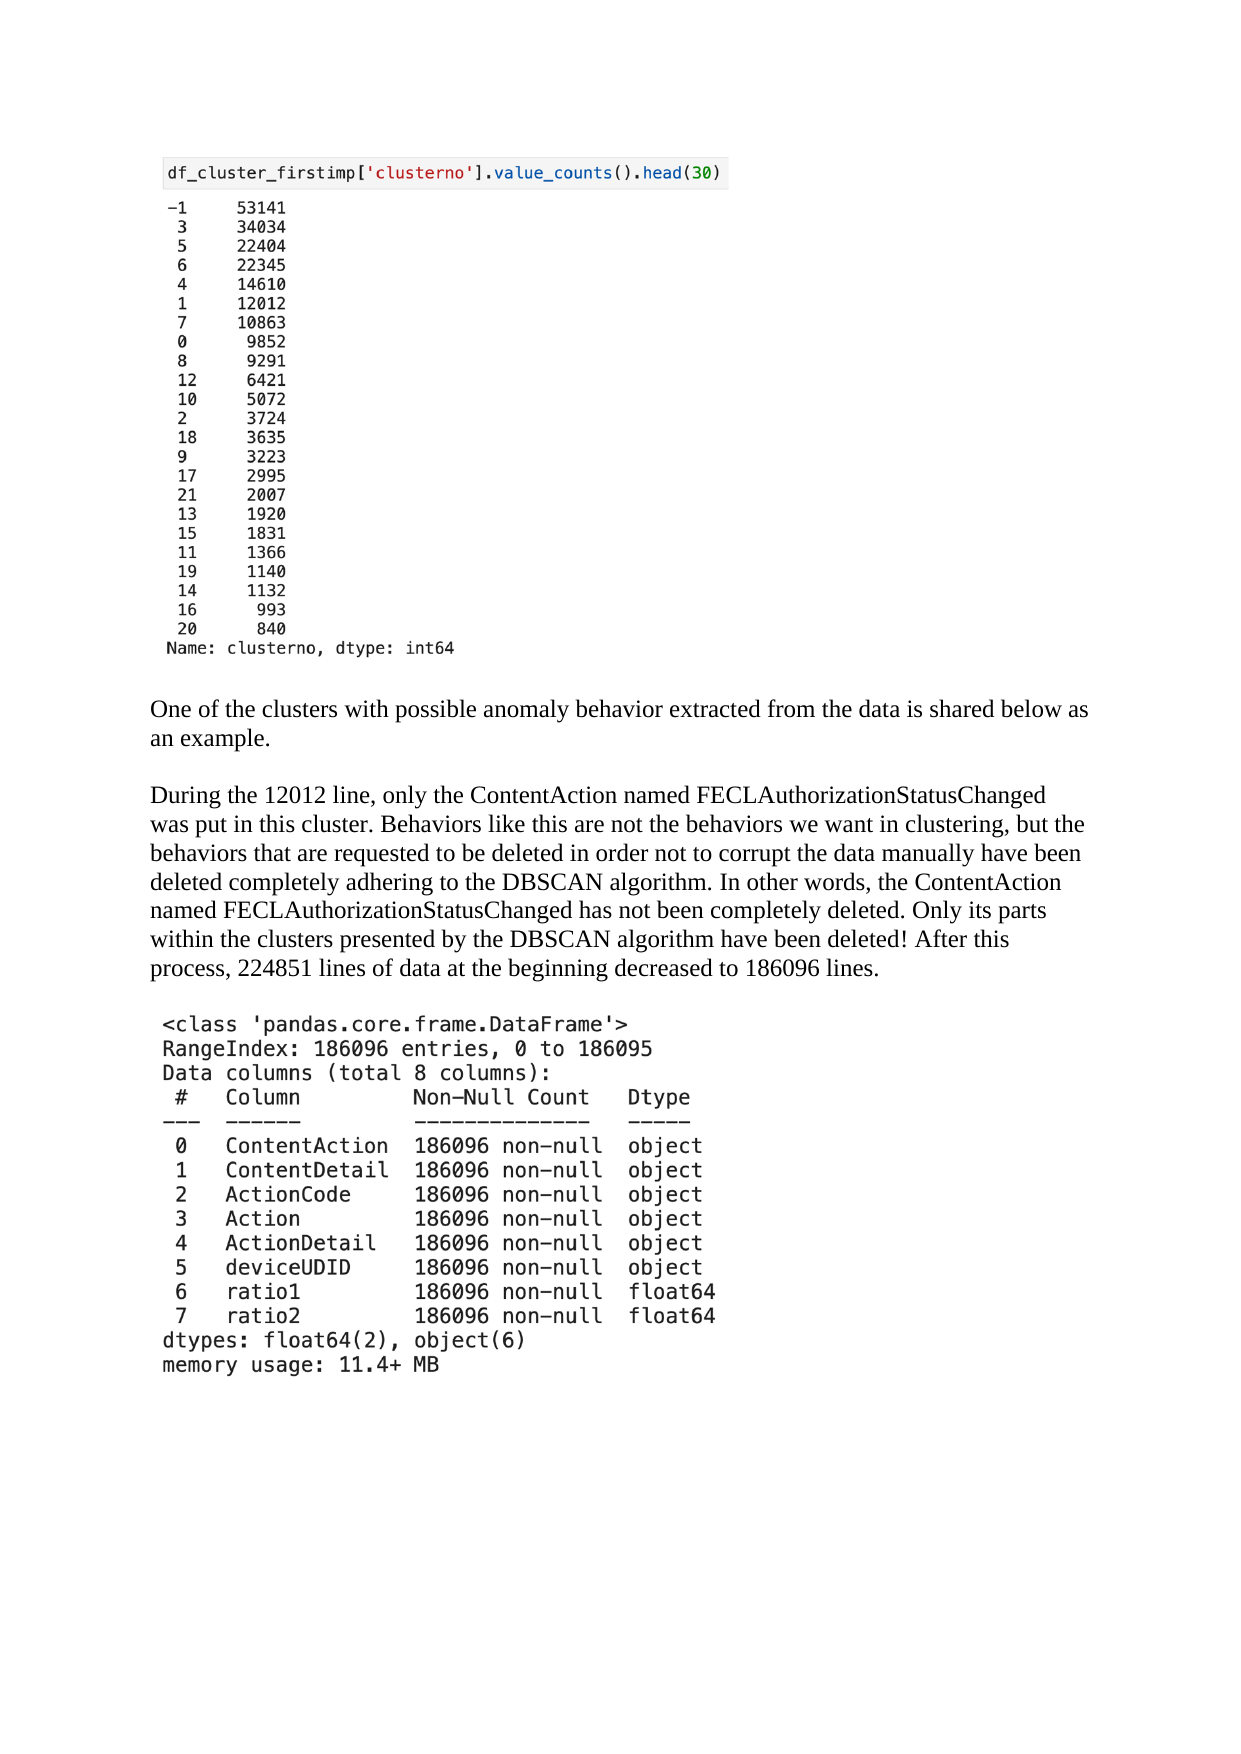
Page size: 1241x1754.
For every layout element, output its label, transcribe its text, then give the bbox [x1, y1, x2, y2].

text One of the clusters with possible anomaly behavior extracted from the data is shared below as an example. [150, 694, 1090, 752]
picture [150, 1010, 741, 1381]
picture [150, 150, 729, 666]
text During the 12012 line, only the ContentAction named FECLAuthorizationStatusChanged was put in this cluster. Behaviors like this are not the behaviors we want in clustering, but the behaviors that are requested to be deleted in order not to corrupt the data manually have been deleted completely adhering to the DBSCAN algorithm. In other words, the ContentAction named FECLAuthorizationStatusChanged has not been completely deleted. Only its parts within the clusters presented by the DBSCAN algorithm have been deleted! After this process, 224851 lines of data at the beginning decreased to 186096 lines. [150, 781, 1090, 982]
